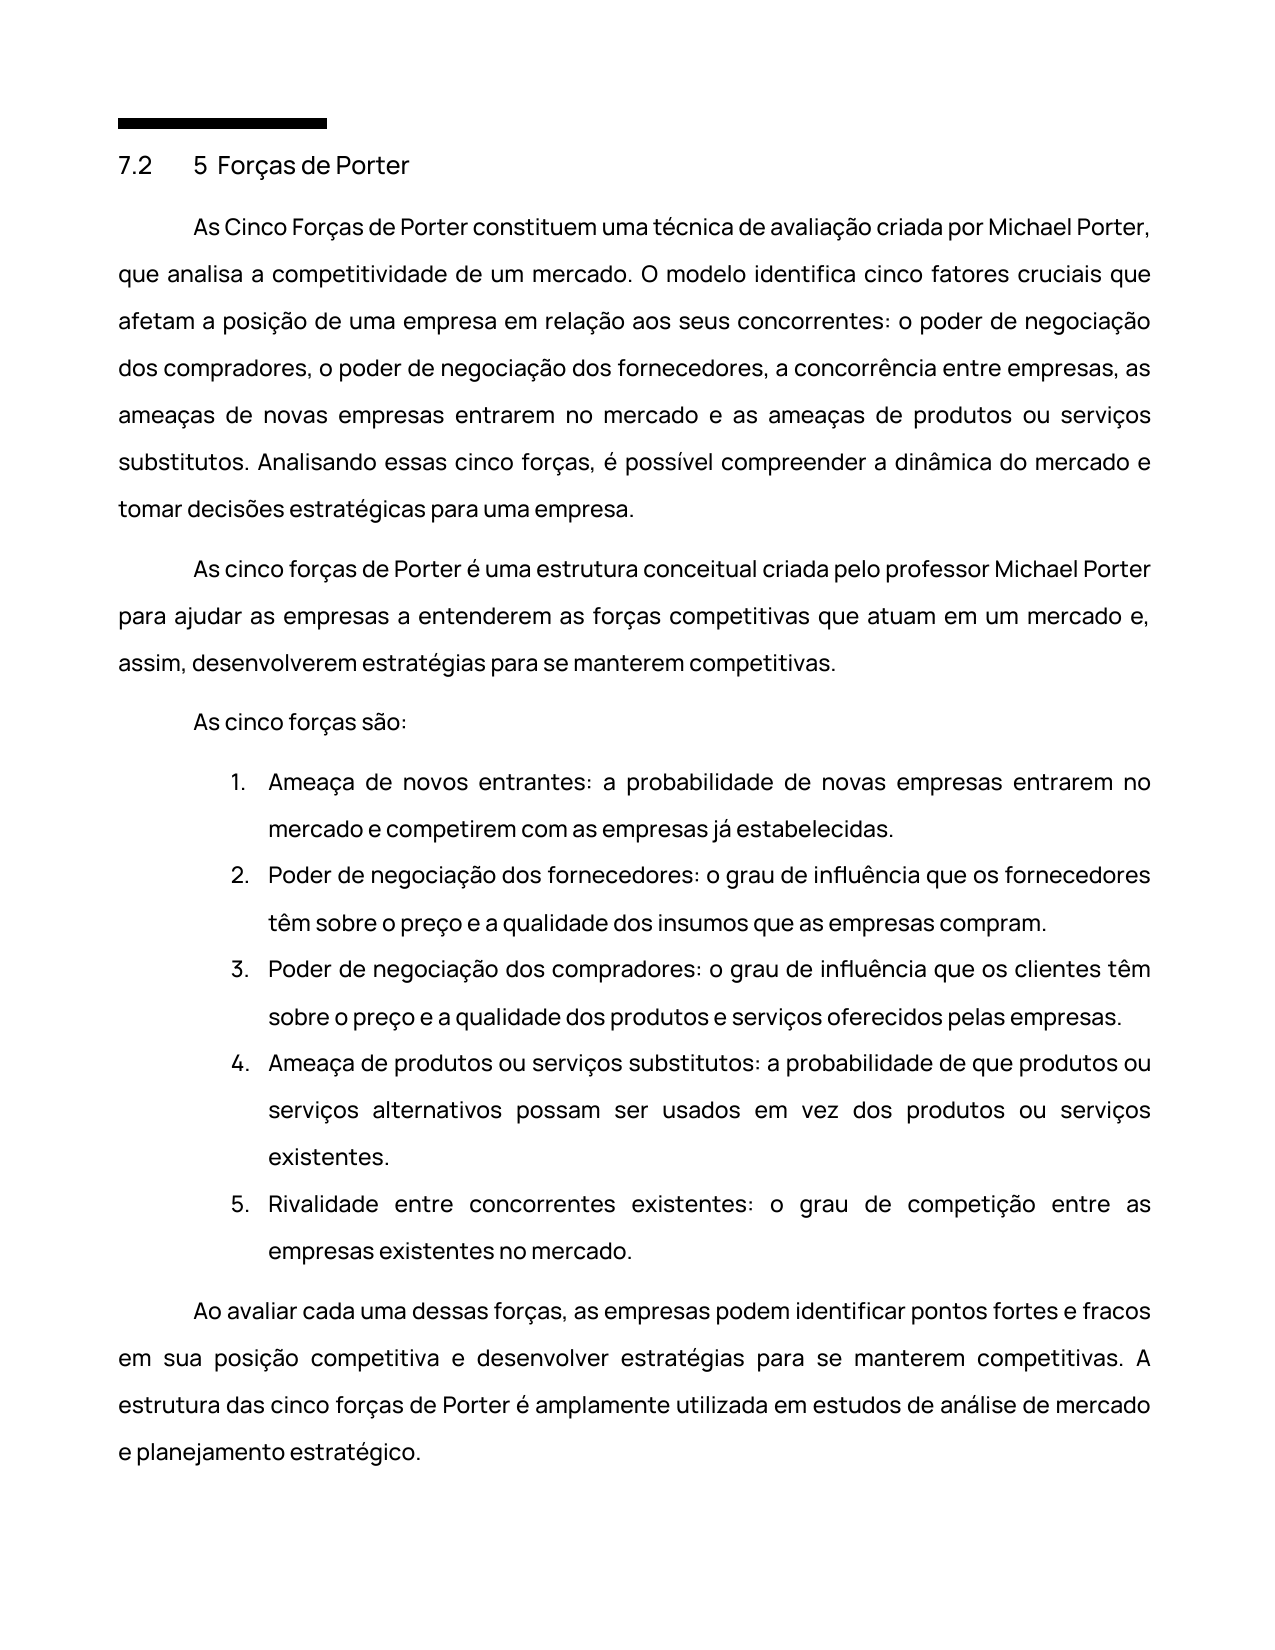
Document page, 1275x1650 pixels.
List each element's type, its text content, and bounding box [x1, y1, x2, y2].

list 5 Forças de Porter [118, 147, 1152, 182]
text Ao avaliar cada uma dessas forças, as empresas podem identificar pontos fortes e fracos em sua posição competitiva e desenvolver estratégias para se manterem competitivas. A estrutura das cinco forças de Porter é amplamente utilizada em estudos de análise de mercado e planejamento estratégico. [118, 1295, 1152, 1467]
text As cinco forças são: [118, 706, 1152, 737]
list Poder de negociação dos compradores: o grau de influência que os clientes têm sobre o preço e a qualidade dos produtos e serviços oferecidos pelas empresas. [231, 953, 1152, 1032]
list Poder de negociação dos fornecedores: o grau de influência que os fornecedores têm sobre o preço e a qualidade dos insumos que as empresas compram. [231, 859, 1152, 938]
list Rivalidade entre concorrentes existentes: o grau de competição entre as empresas existentes no mercado. [231, 1188, 1152, 1267]
list Ameaça de produtos ou serviços substitutos: a probabilidade de que produtos ou serviços alternativos possam ser usados em vez dos produtos ou serviços existentes. [231, 1047, 1152, 1173]
text As Cinco Forças de Porter constituem uma técnica de avaliação criada por Michael Porter, que analisa a competitividade de um mercado. O modelo identifica cinco fatores cruciais que afetam a posição de uma empresa em relação aos seus concorrentes: o poder de negociação dos compradores, o poder de negociação dos fornecedores, a concorrência entre empresas, as ameaças de novas empresas entrarem no mercado e as ameaças de produtos ou serviços substitutos. Analisando essas cinco forças, é possível compreender a dinâmica do mercado e tomar decisões estratégicas para uma empresa. [118, 211, 1152, 524]
list Ameaça de novos entrantes: a probabilidade de novas empresas entrarem no mercado e competirem com as empresas já estabelecidas. [231, 766, 1152, 844]
text As cinco forças de Porter é uma estrutura conceitual criada pelo professor Michael Porter para ajudar as empresas a entenderem as forças competitivas que atuam em um mercado e, assim, desenvolverem estratégias para se manterem competitivas. [118, 553, 1152, 678]
